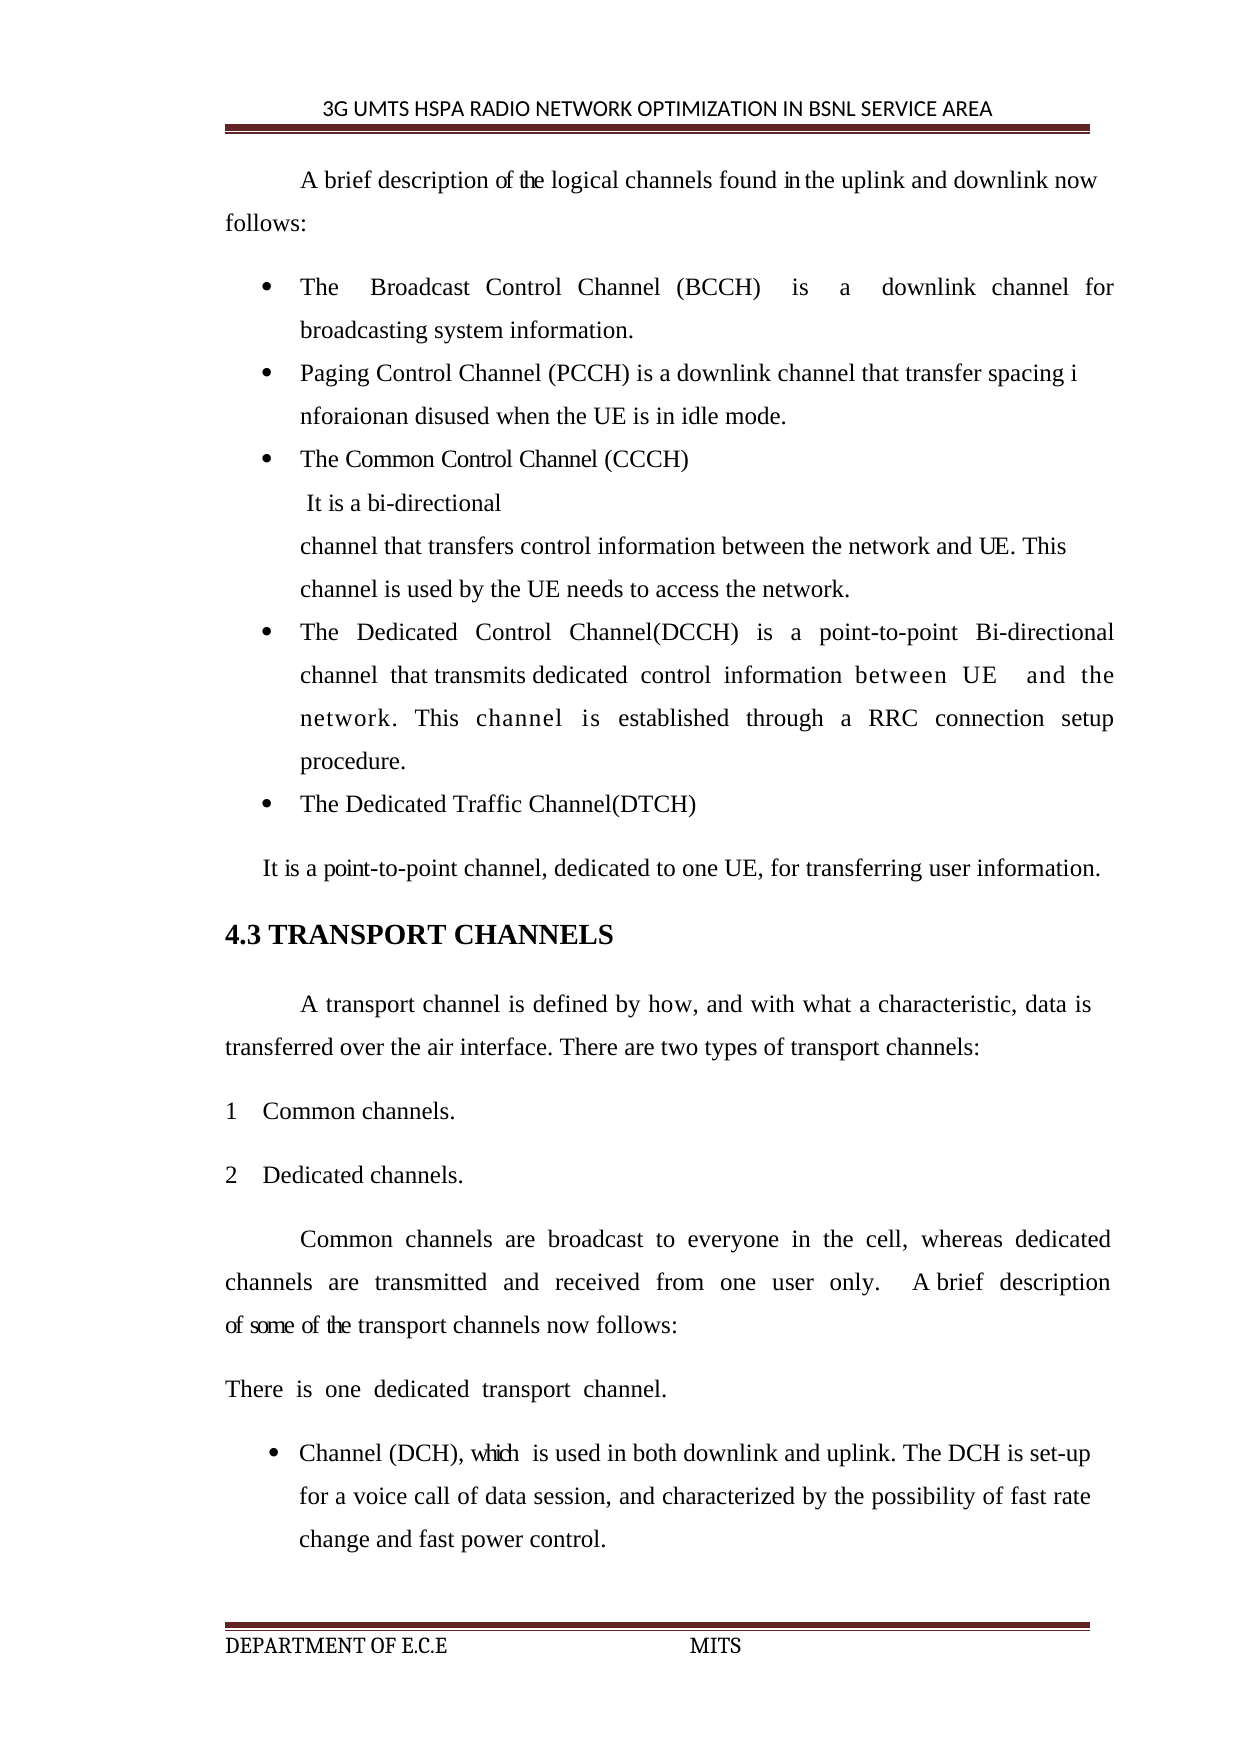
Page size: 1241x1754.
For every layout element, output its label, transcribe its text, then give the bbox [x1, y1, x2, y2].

list The Broadcast Control Channel (BCCH) is a downlink channel for broadcasting system information. [262, 272, 1115, 344]
text It is a point-to-point channel, dedicated to one UE, for transferring user information. [262, 853, 1115, 882]
text Common channels are broadcast to everyone in the cell, whereas dedicated channels are transmitted and received from one user only. A brief description of some of the transport channels now follows: [225, 1224, 1111, 1339]
list Channel (DCH), which is used in both downlink and uplink. The DCH is set-up for a voice call of data session, and characterized by the possibility of fast rate change and fast power control. [269, 1438, 1092, 1553]
list It is a bi-directional channel that transfers control information between the network and UE. This channel is used by the UE needs to access the network. [300, 488, 1115, 603]
list The Common Control Channel (CCCH) [262, 444, 1115, 473]
list The Dedicated Control Channel(DCCH) is a point-to-point Bi-directional channel that transmits dedicated control information between UE and the network. This channel is established through a RRC connection setup procedure. [262, 617, 1115, 775]
text 1 Common channels. [225, 1096, 1098, 1124]
list Paging Control Channel (PCCH) is a downlink channel that transfer spacing inforaionan disused when the UE is in idle mode. [262, 358, 1115, 430]
text 4.3 TRANSPORT CHANNELS [225, 917, 1103, 951]
text A transport channel is defined by how, and with what a characteristic, data is transferred over the air interface. There are two types of transport channels: [225, 989, 1092, 1061]
text 2 Dedicated channels. [225, 1160, 1099, 1188]
text There is one dedicated transport channel. [225, 1374, 1114, 1403]
text A brief description of the logical channels found in the uplink and downlink now follows: [225, 165, 1110, 237]
list The Dedicated Traffic Channel(DTCH) [262, 789, 1115, 818]
